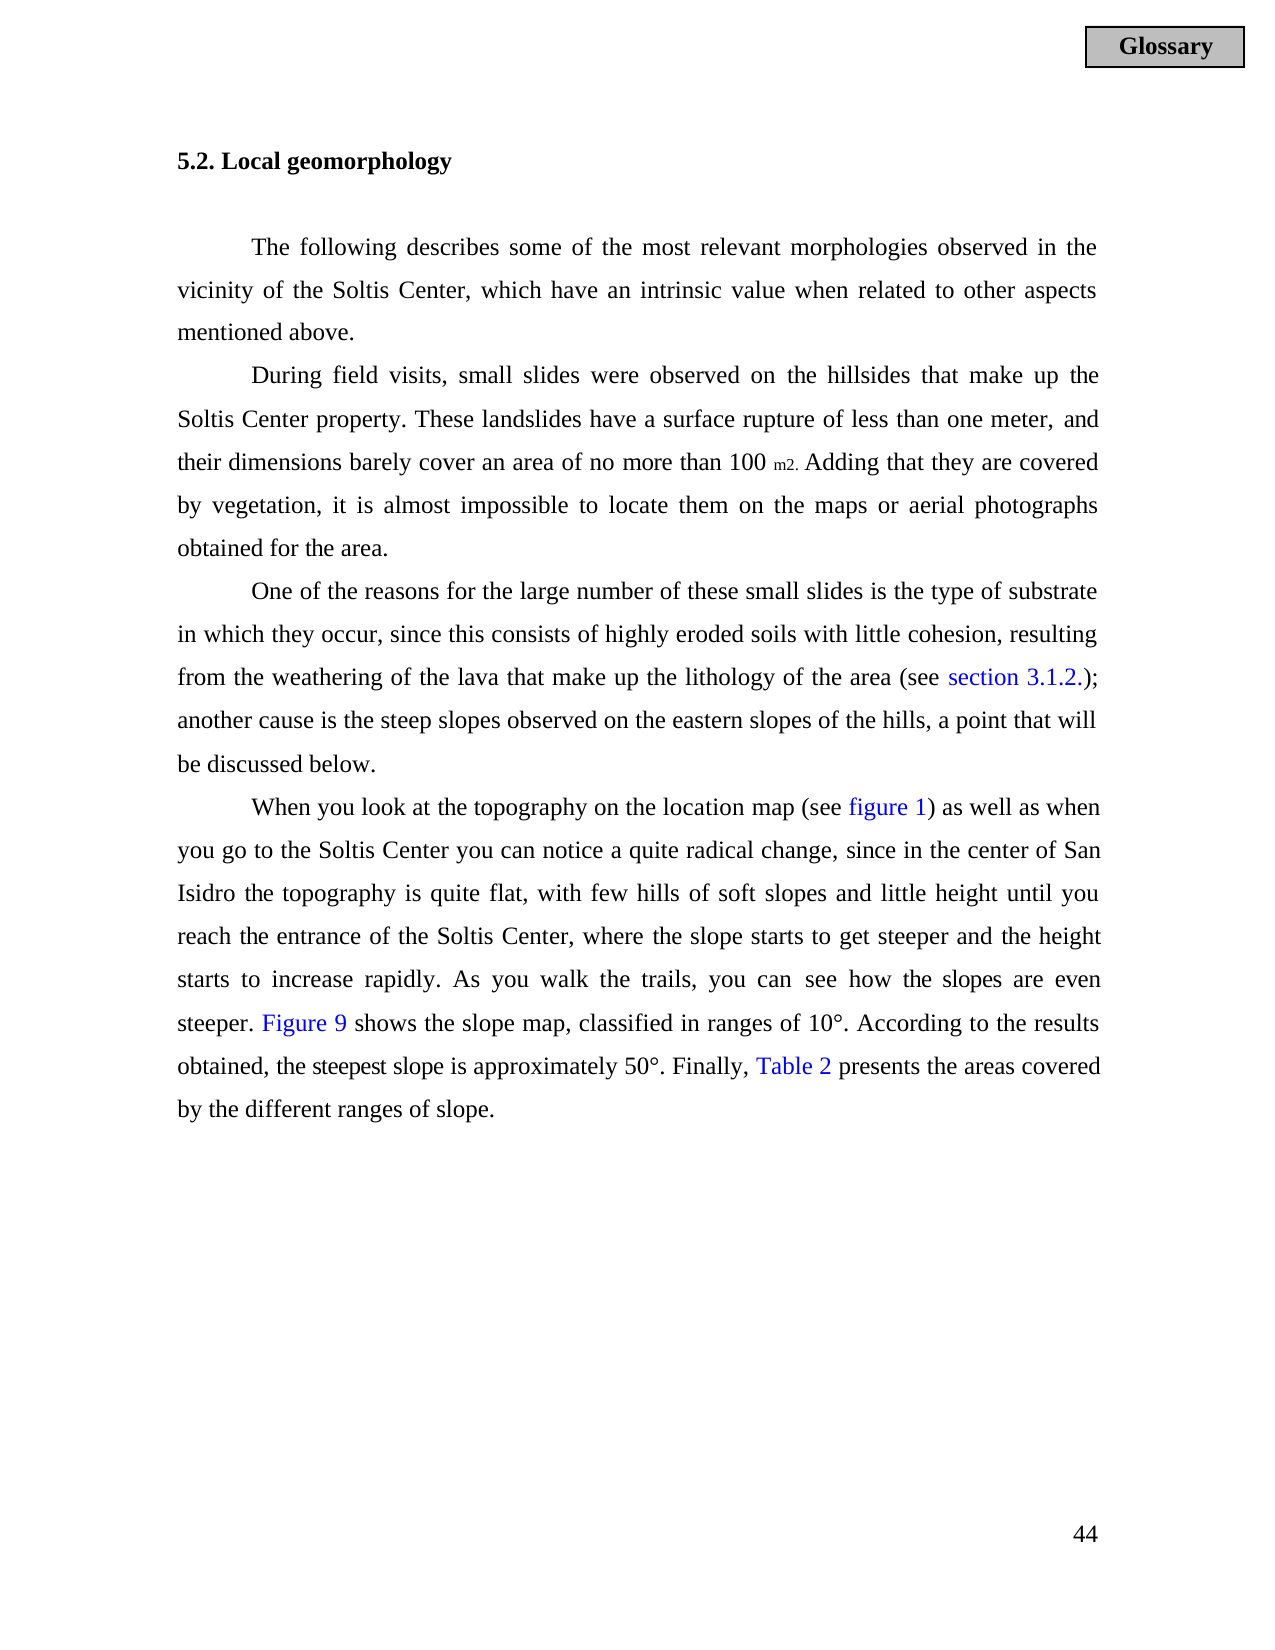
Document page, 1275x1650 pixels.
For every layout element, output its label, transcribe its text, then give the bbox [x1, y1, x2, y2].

text One of the reasons for the large number of these small slides is the type of substrate in which they occur, since this consists of highly eroded soils with little cohesion, resulting from the weathering of the lava that make up the lithology of the area (see section 3.1.2.); another cause is the steep slopes observed on the eastern slopes of the hills, a point that will be discussed below. [177, 576, 1098, 777]
list Local geomorphology [177, 146, 1112, 175]
text The following describes some of the most relevant morphologies observed in the vicinity of the Soltis Center, which have an intrinsic value when related to other aspects mentioned above. [177, 232, 1098, 346]
text During field visits, small slides were observed on the hillsides that make up the Soltis Center property. These landslides have a surface rupture of less than one meter, and their dimensions barely cover an area of no more than 100 m2. Adding that they are covered by vegetation, it is almost impossible to locate them on the maps or aerial photographs obtained for the area. [177, 361, 1099, 562]
text When you look at the topography on the location map (see figure 1) as well as when you go to the Soltis Center you can notice a quite radical change, since in the center of San Isidro the topography is quite flat, with few hills of soft slopes and little height until you reach the entrance of the Soltis Center, where the slope starts to get steeper and the height starts to increase rapidly. As you walk the trails, you can see how the slopes are even steeper. Figure 9 shows the slope map, classified in ranges of 10°. According to the results obtained, the steepest slope is approximately 50°. Finally, Table 2 presents the areas covered by the different ranges of slope. [177, 792, 1101, 1123]
